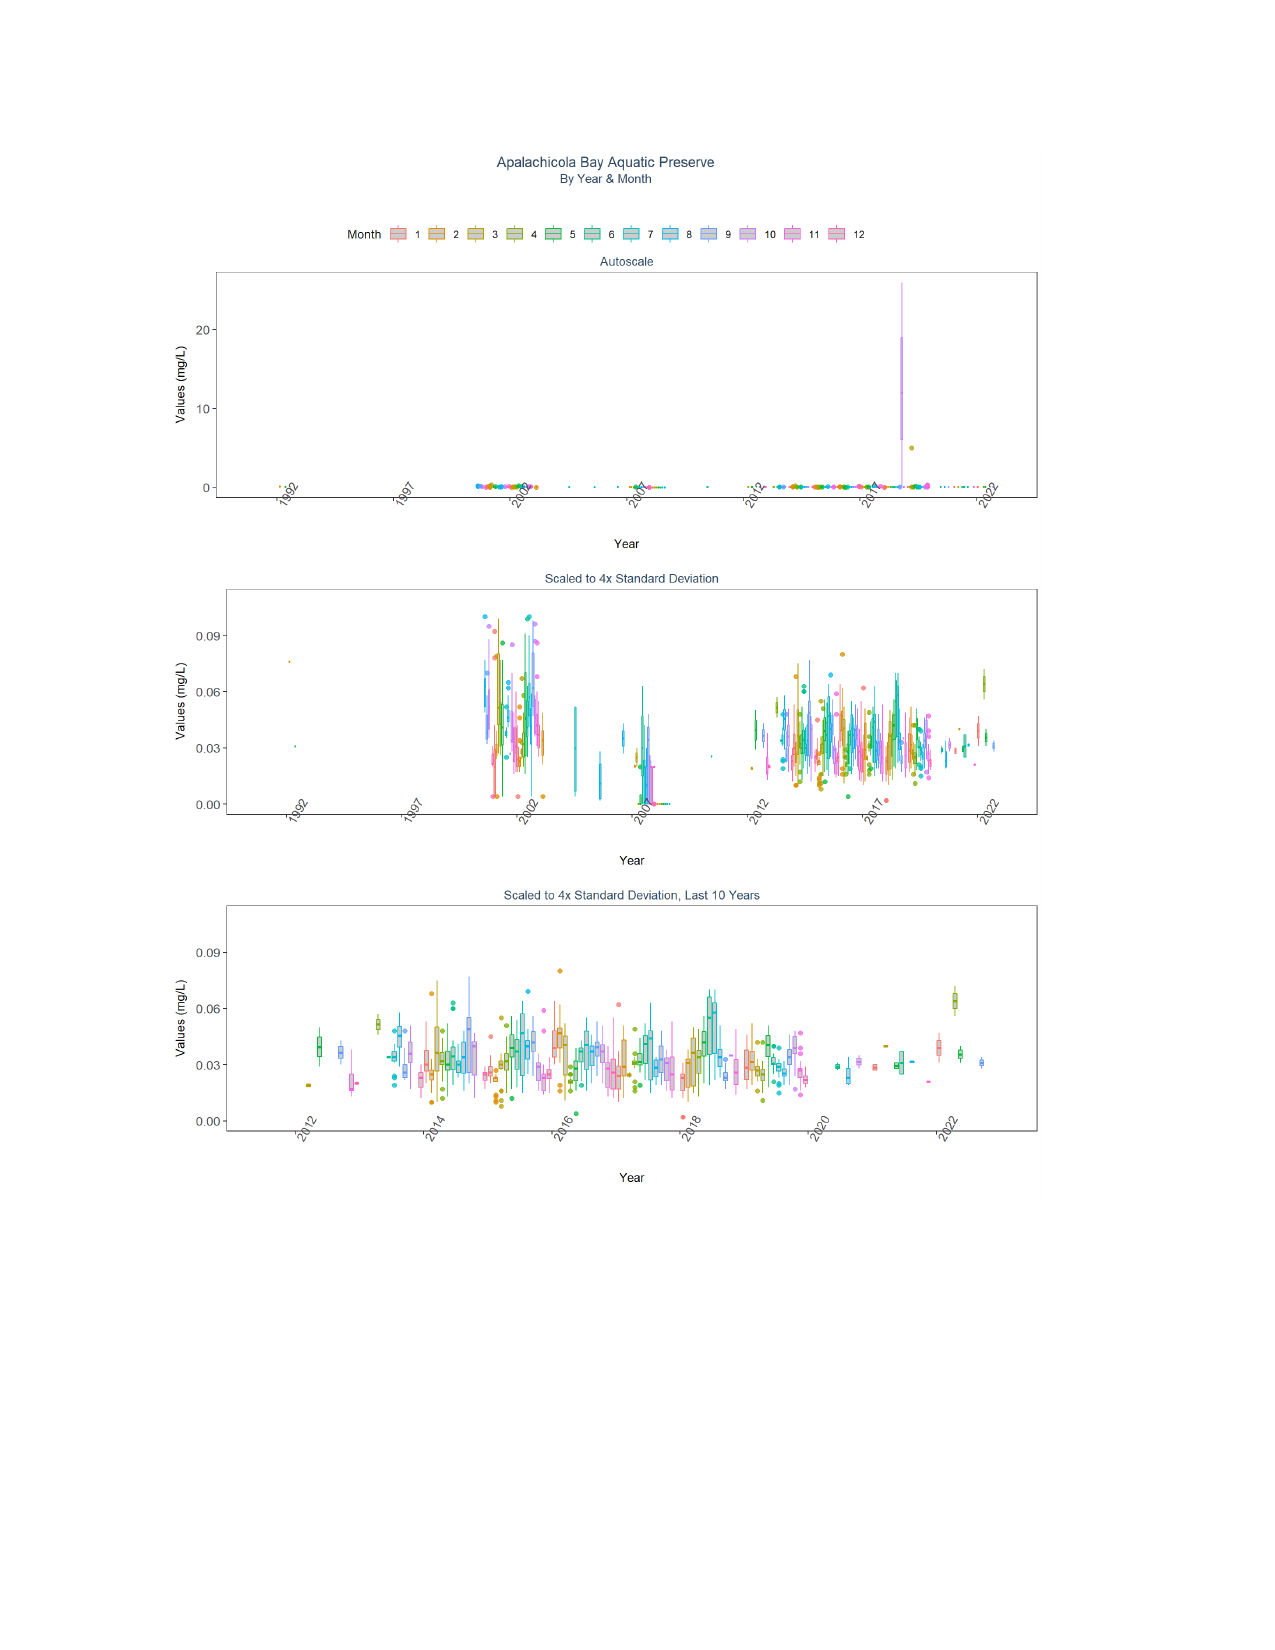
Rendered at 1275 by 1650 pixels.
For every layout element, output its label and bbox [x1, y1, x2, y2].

picture [168, 150, 1044, 1200]
